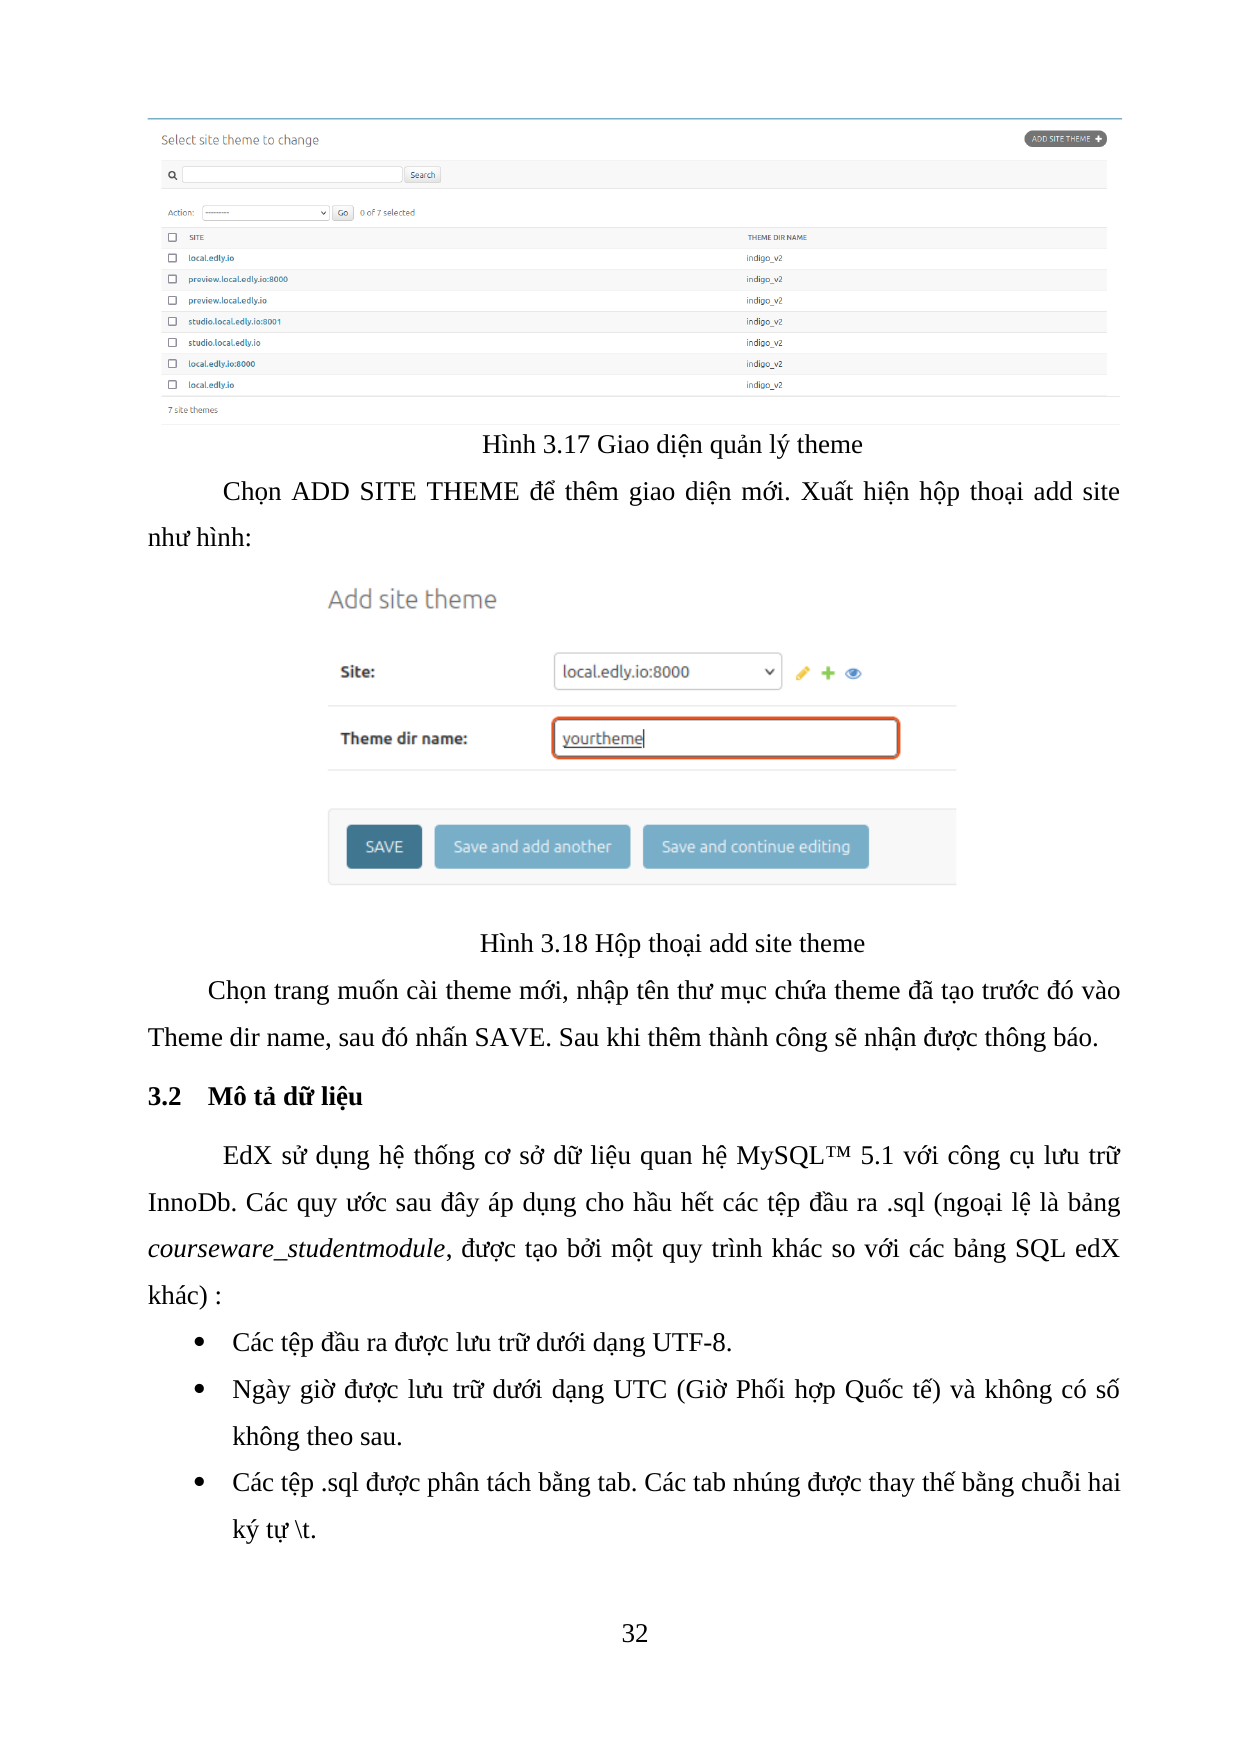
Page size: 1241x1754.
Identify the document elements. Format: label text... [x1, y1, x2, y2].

picture [147, 118, 1123, 428]
list Các tệp đầu ra được lưu trữ dưới dạng UTF-8. [194, 1326, 1122, 1357]
list Các tệp .sql được phân tách bằng tab. Các tab nhúng được thay thế bằng chuỗi hai ký tự \t. [194, 1466, 1122, 1544]
text Chọn trang muốn cài theme mới, nhập tên thư mục chứa theme đã tạo trước đó vào Theme dir name, sau đó nhấn SAVE. Sau khi thêm thành công sẽ nhận được thông báo. [148, 974, 1122, 1052]
subtitle Mô tả dữ liệu [148, 1080, 1122, 1111]
list Ngày giờ được lưu trữ dưới dạng UTC (Giờ Phối hợp Quốc tế) và không có số không theo sau. [194, 1373, 1122, 1451]
picture [313, 568, 957, 928]
text Chọn ADD SITE THEME để thêm giao diện mới. Xuất hiện hộp thoại add site như hình: [148, 475, 1122, 552]
text EdX sử dụng hệ thống cơ sở dữ liệu quan hệ MySQL™ 5.1 với công cụ lưu trữ InnoDb. Các quy ước sau đây áp dụng cho hầu hết các tệp đầu ra .sql (ngoại lệ là bảng courseware_studentmodule, được tạo bởi một quy trình khác so với các bảng SQL edX khác) : [148, 1139, 1122, 1310]
